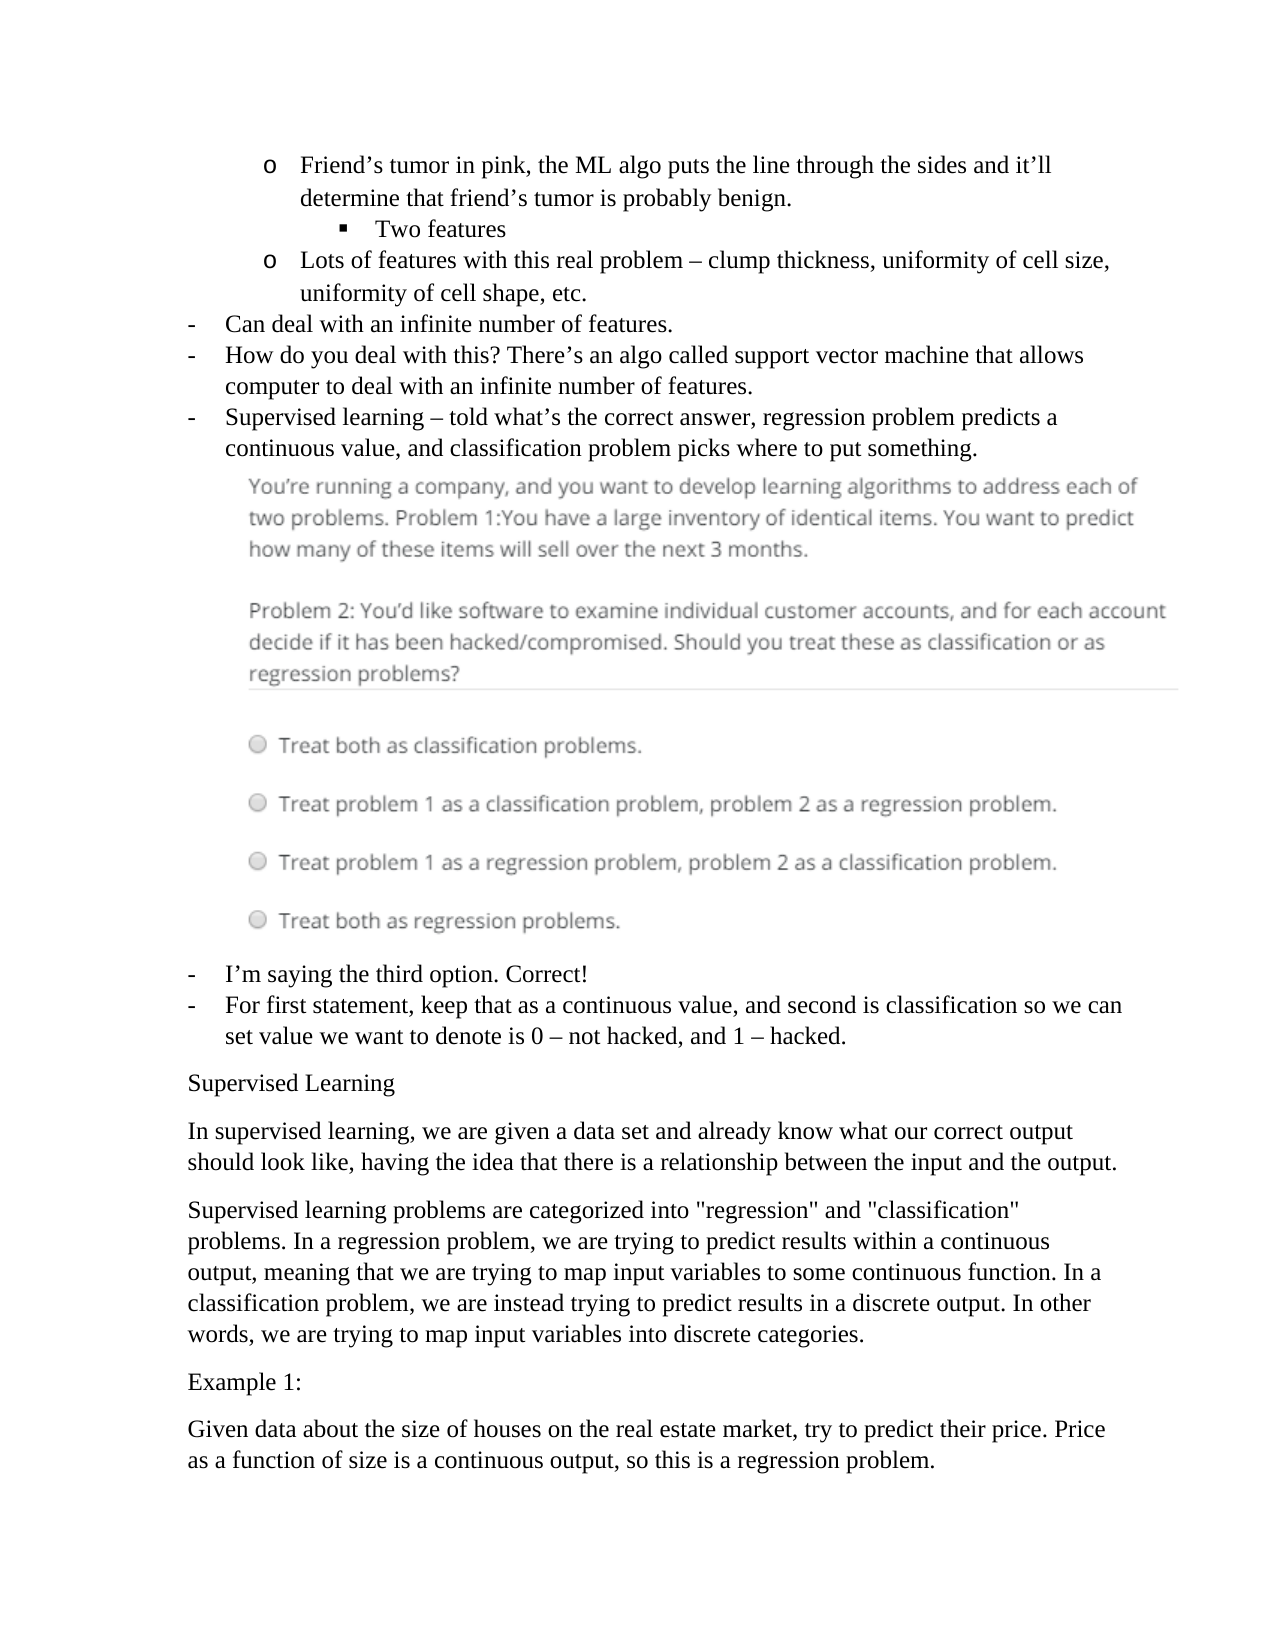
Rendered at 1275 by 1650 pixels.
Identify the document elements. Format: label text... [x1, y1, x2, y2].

text Example 1: [187, 1367, 1125, 1396]
list Can deal with an infinite number of features. [187, 309, 1125, 338]
list Lots of features with this real problem – clump thickness, uniformity of cell size, uniformity of cell shape, etc. [262, 245, 1125, 307]
list How do you deal with this? There’s an algo called support vector machine that allows computer to deal with an infinite number of features. [187, 340, 1125, 400]
list I’m saying the third option. Correct! [187, 959, 1125, 987]
text Given data about the size of houses on the real estate market, try to predict their price. Price as a function of size is a continuous output, so this is a regression problem. [187, 1414, 1125, 1474]
picture [225, 464, 1200, 957]
text Supervised Learning [187, 1068, 1125, 1097]
list Two features [337, 214, 1125, 243]
list Friend’s tumor in pink, the ML algo puts the line through the sides and it’ll determine that friend’s tumor is probably benign. [262, 150, 1125, 212]
text Supervised learning problems are categorized into "regression" and "classification" problems. In a regression problem, we are trying to predict results within a continuous output, meaning that we are trying to map input variables to some continuous function. In a classification problem, we are instead trying to predict results in a discrete output. In other words, we are trying to map input variables into discrete categories. [187, 1195, 1125, 1348]
text In supervised learning, we are given a data set and already know what our correct output should look like, having the idea that there is a relationship between the input and the output. [187, 1116, 1125, 1176]
list For first statement, keep that as a continuous value, and second is classification so we can set value we want to denote is 0 – not hacked, and 1 – hacked. [187, 990, 1125, 1049]
